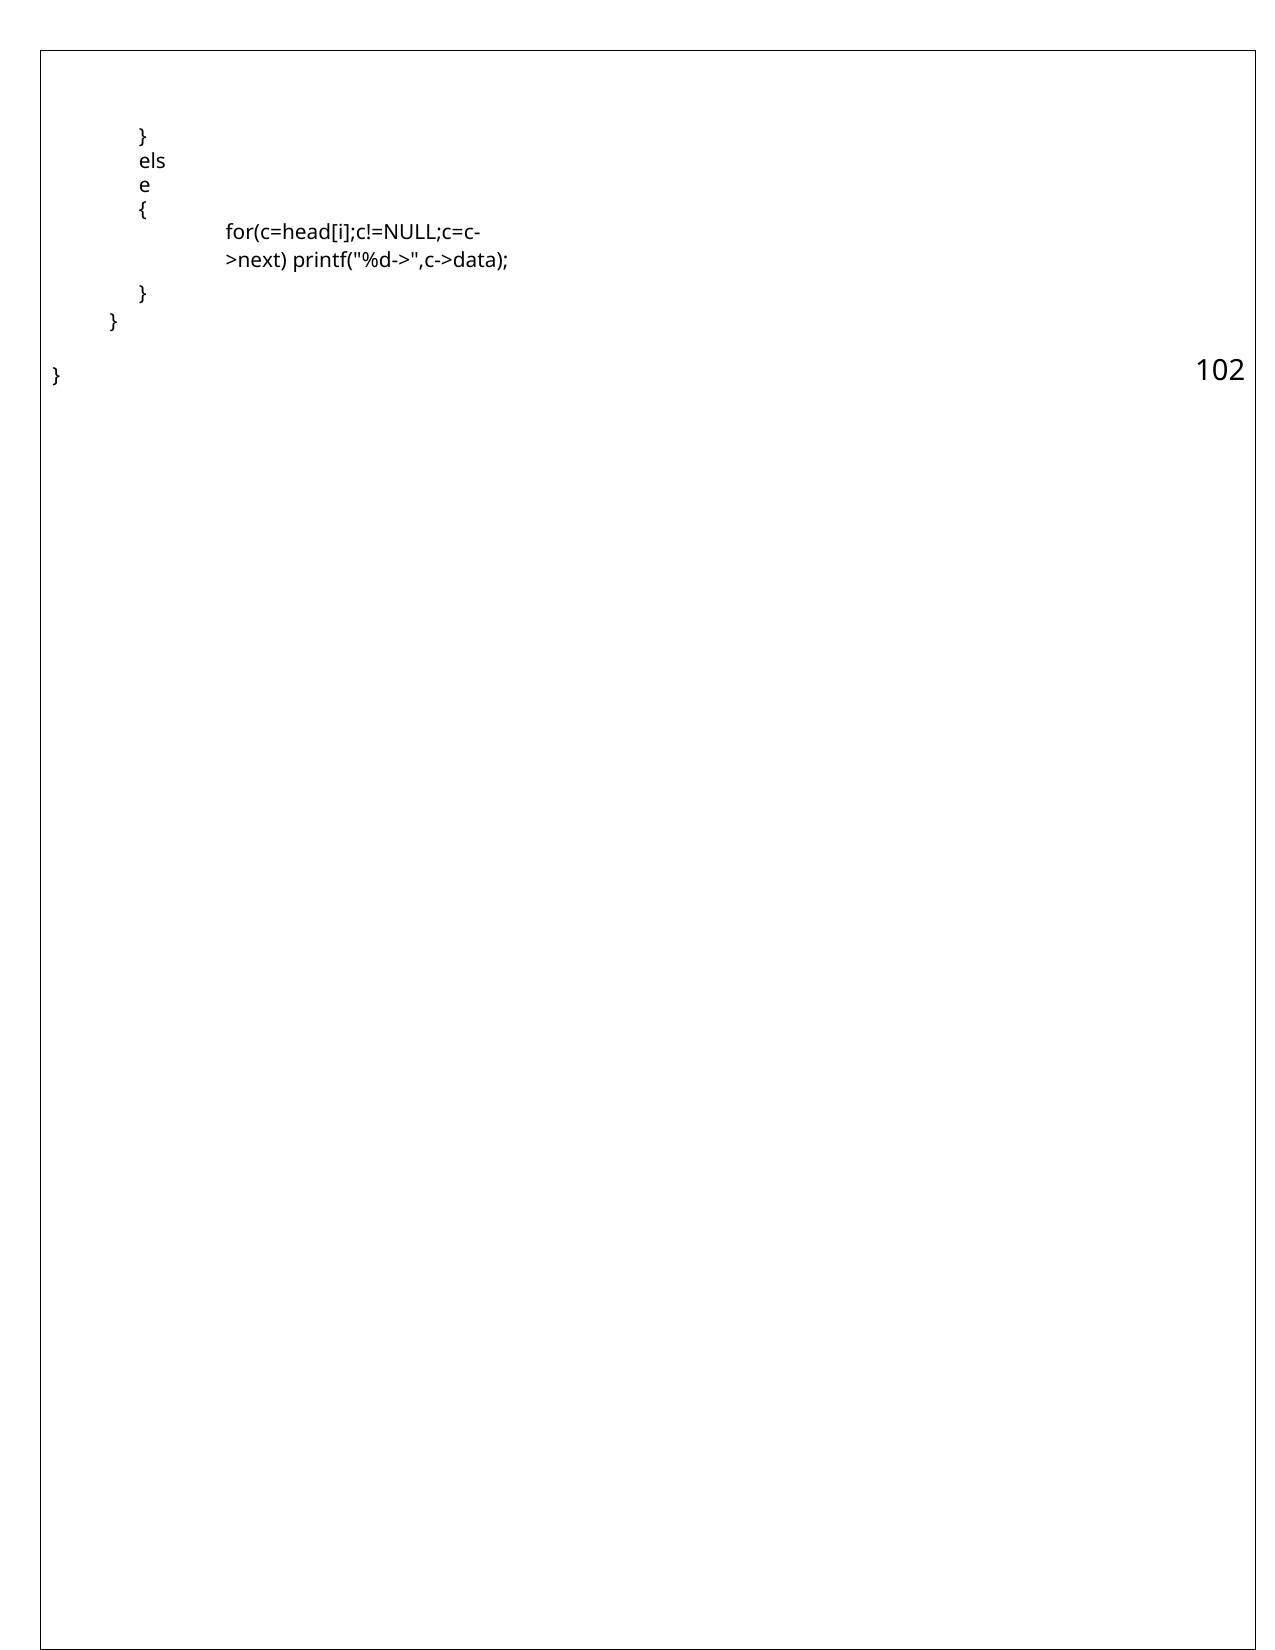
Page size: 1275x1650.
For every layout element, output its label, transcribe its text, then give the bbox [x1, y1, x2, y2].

text } [138, 278, 177, 306]
text { [138, 197, 177, 221]
text for(c=head[i];c!=NULL;c=c->next) printf("%d->",c->data); [225, 217, 534, 274]
text } [138, 121, 177, 149]
text } 102 [52, 350, 1255, 391]
text else [139, 149, 177, 197]
text } [49, 306, 177, 335]
